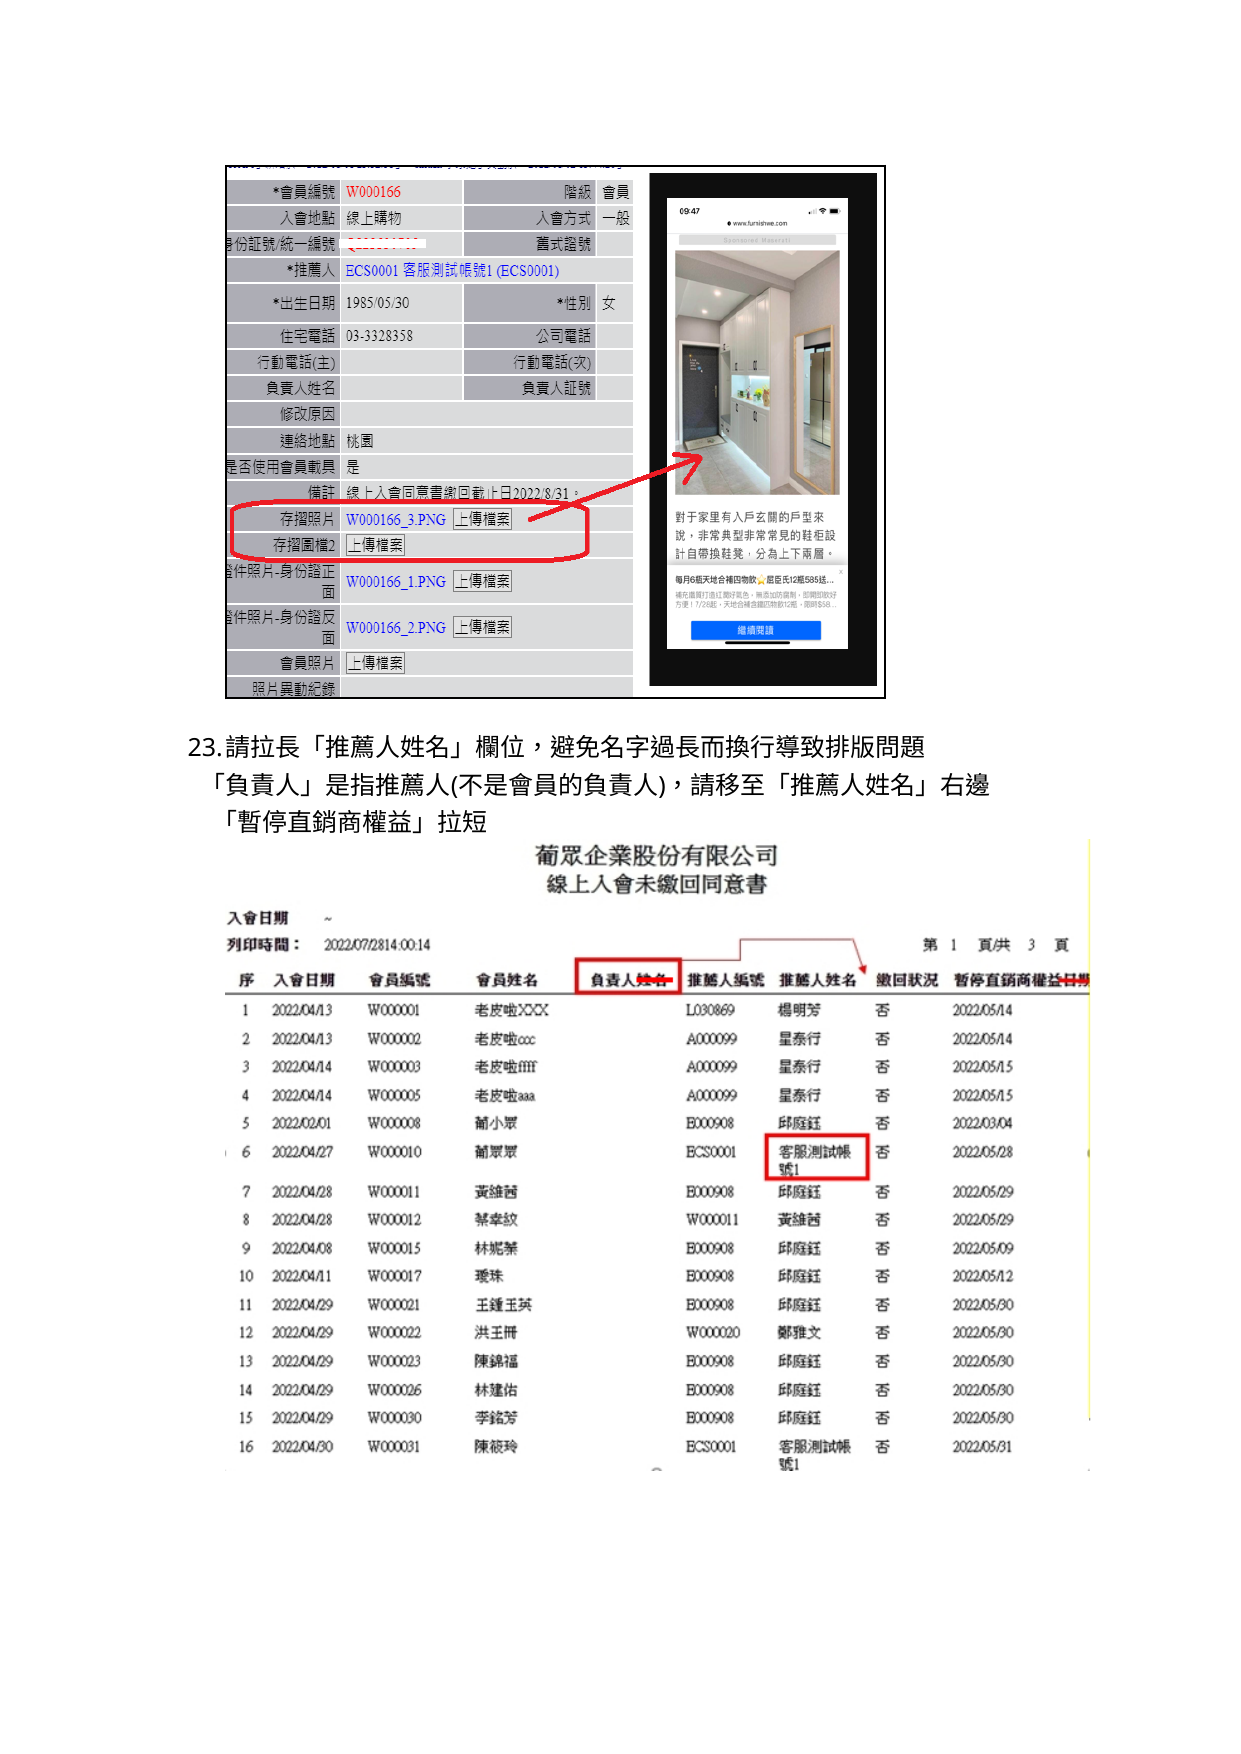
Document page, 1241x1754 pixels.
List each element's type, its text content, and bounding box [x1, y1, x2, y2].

picture [225, 839, 1091, 1471]
picture [227, 167, 884, 697]
list 請拉長「推薦人姓名」欄位，避免名字過長而換行導致排版問題 [187, 727, 1053, 764]
text 「負責人」是指推薦人(不是會員的負責人)，請移至「推薦人姓名」右邊 [187, 764, 1053, 802]
text 「暫停直銷商權益」拉短 [187, 802, 1053, 839]
